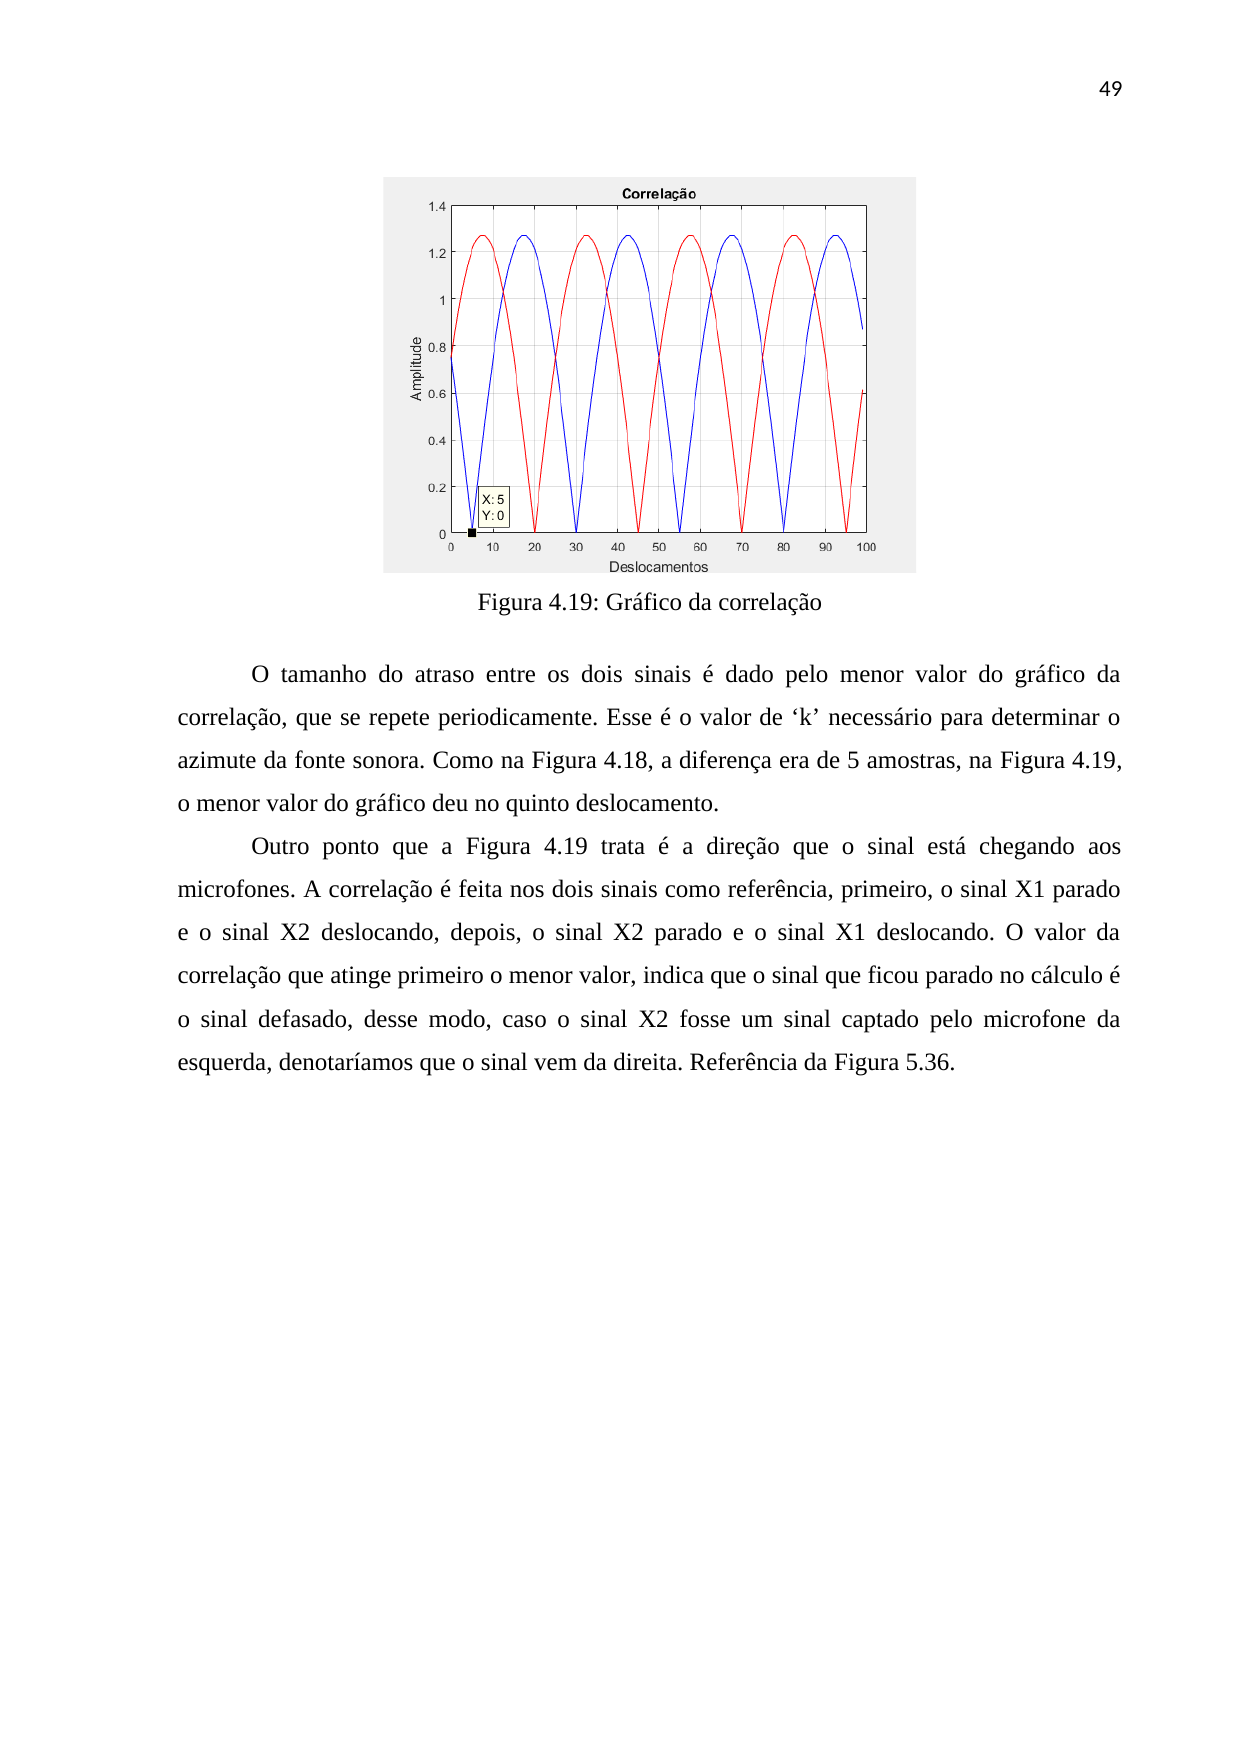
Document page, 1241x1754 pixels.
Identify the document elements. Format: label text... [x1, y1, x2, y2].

picture [383, 177, 917, 573]
